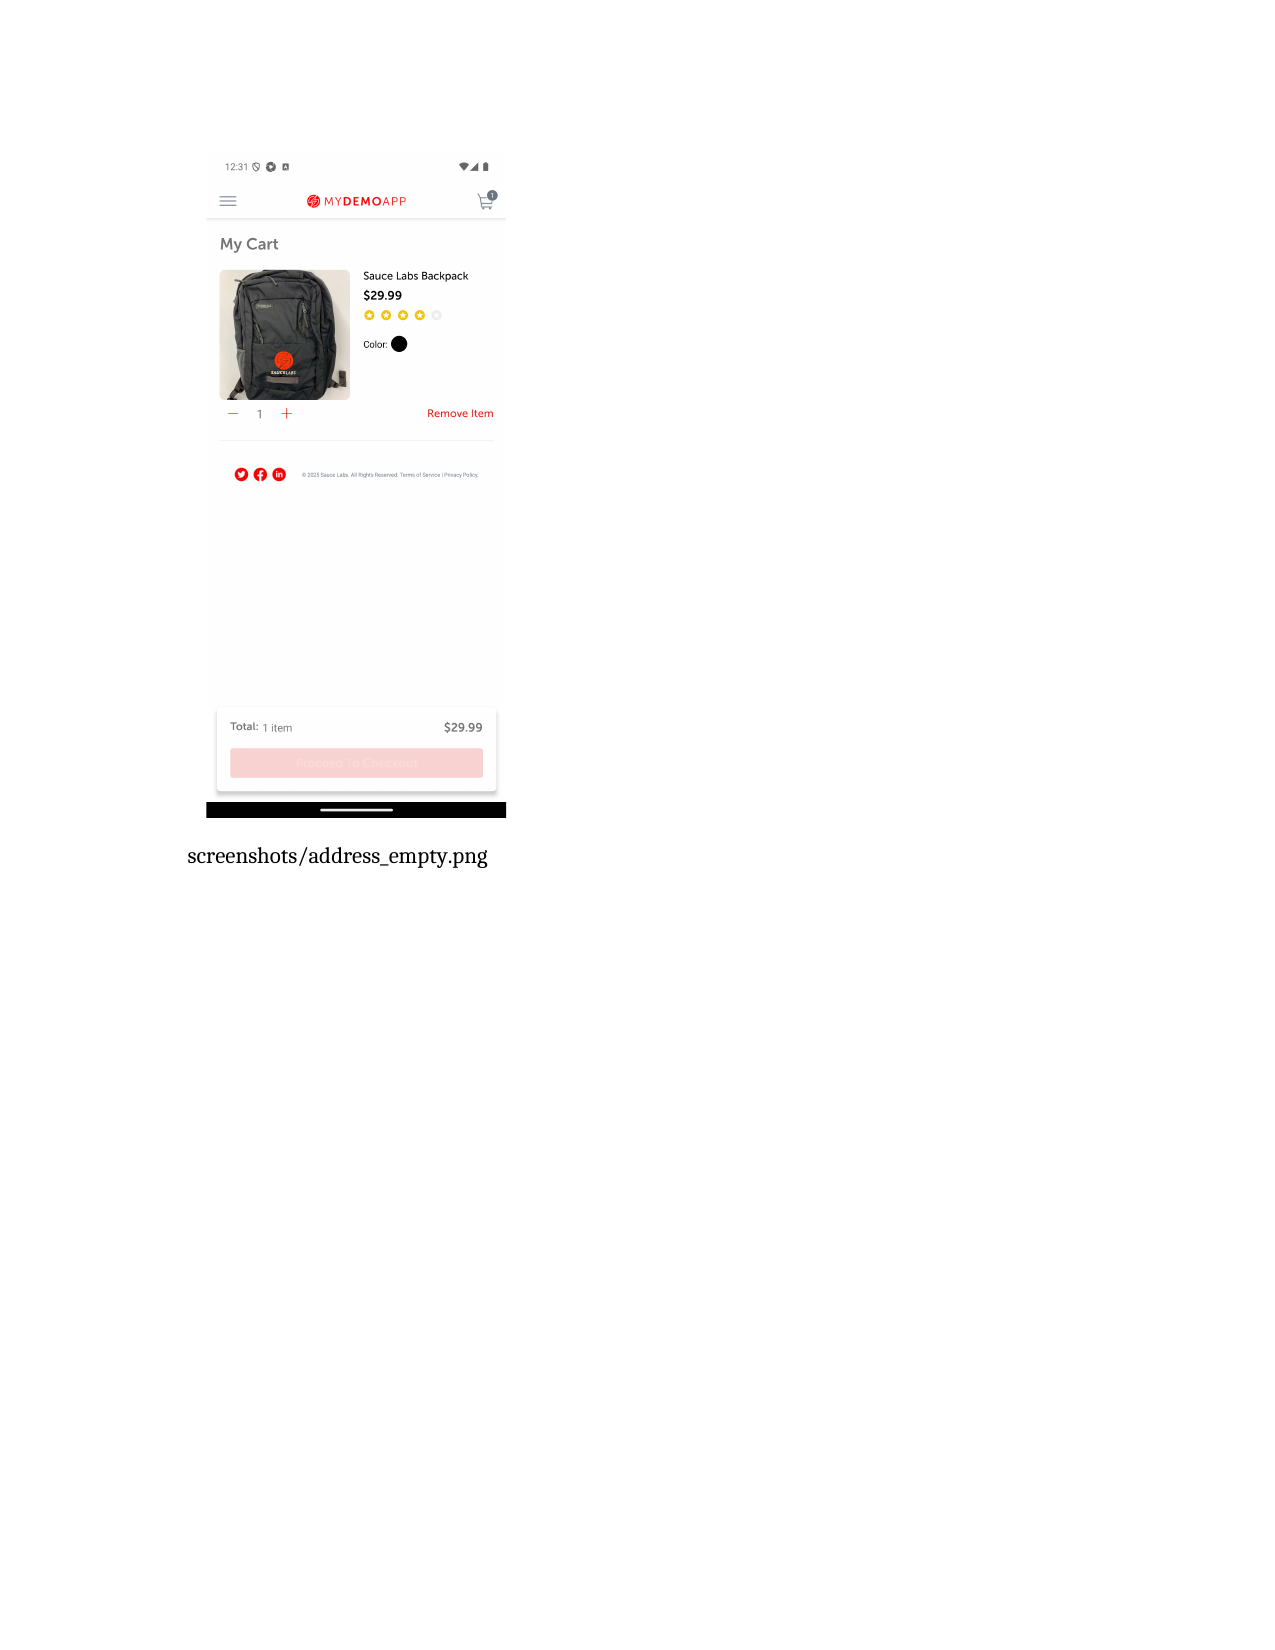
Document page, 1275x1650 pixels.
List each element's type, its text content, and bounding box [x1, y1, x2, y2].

text screenshots/address_empty.png [187, 842, 1087, 869]
picture [206, 150, 507, 818]
